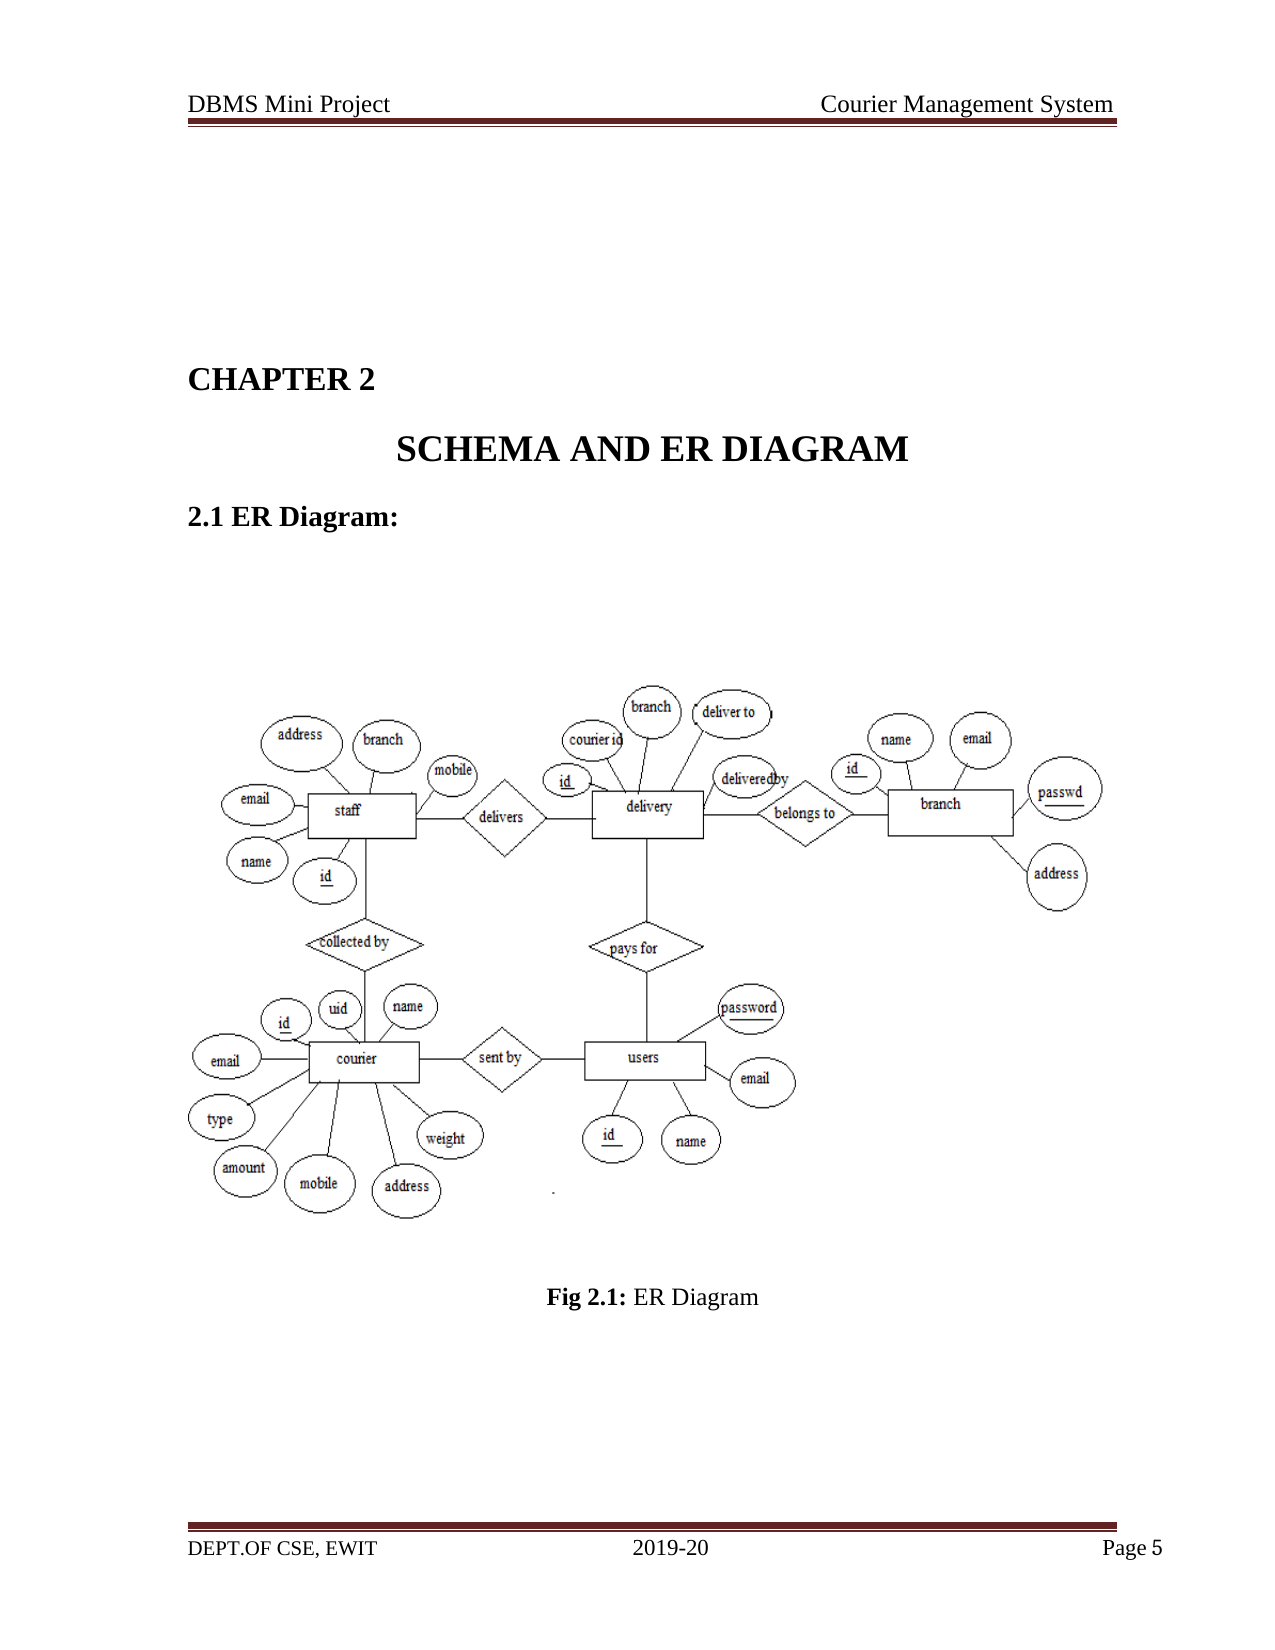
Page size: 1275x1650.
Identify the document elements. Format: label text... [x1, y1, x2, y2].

picture [187, 666, 1142, 1249]
list Fig 2.1: ER Diagram [187, 1282, 1117, 1311]
text SCHEMA AND ER DIAGRAM [187, 426, 1117, 469]
text CHAPTER 2 [187, 359, 1117, 397]
list 2.1 ER Diagram: [187, 499, 1117, 532]
